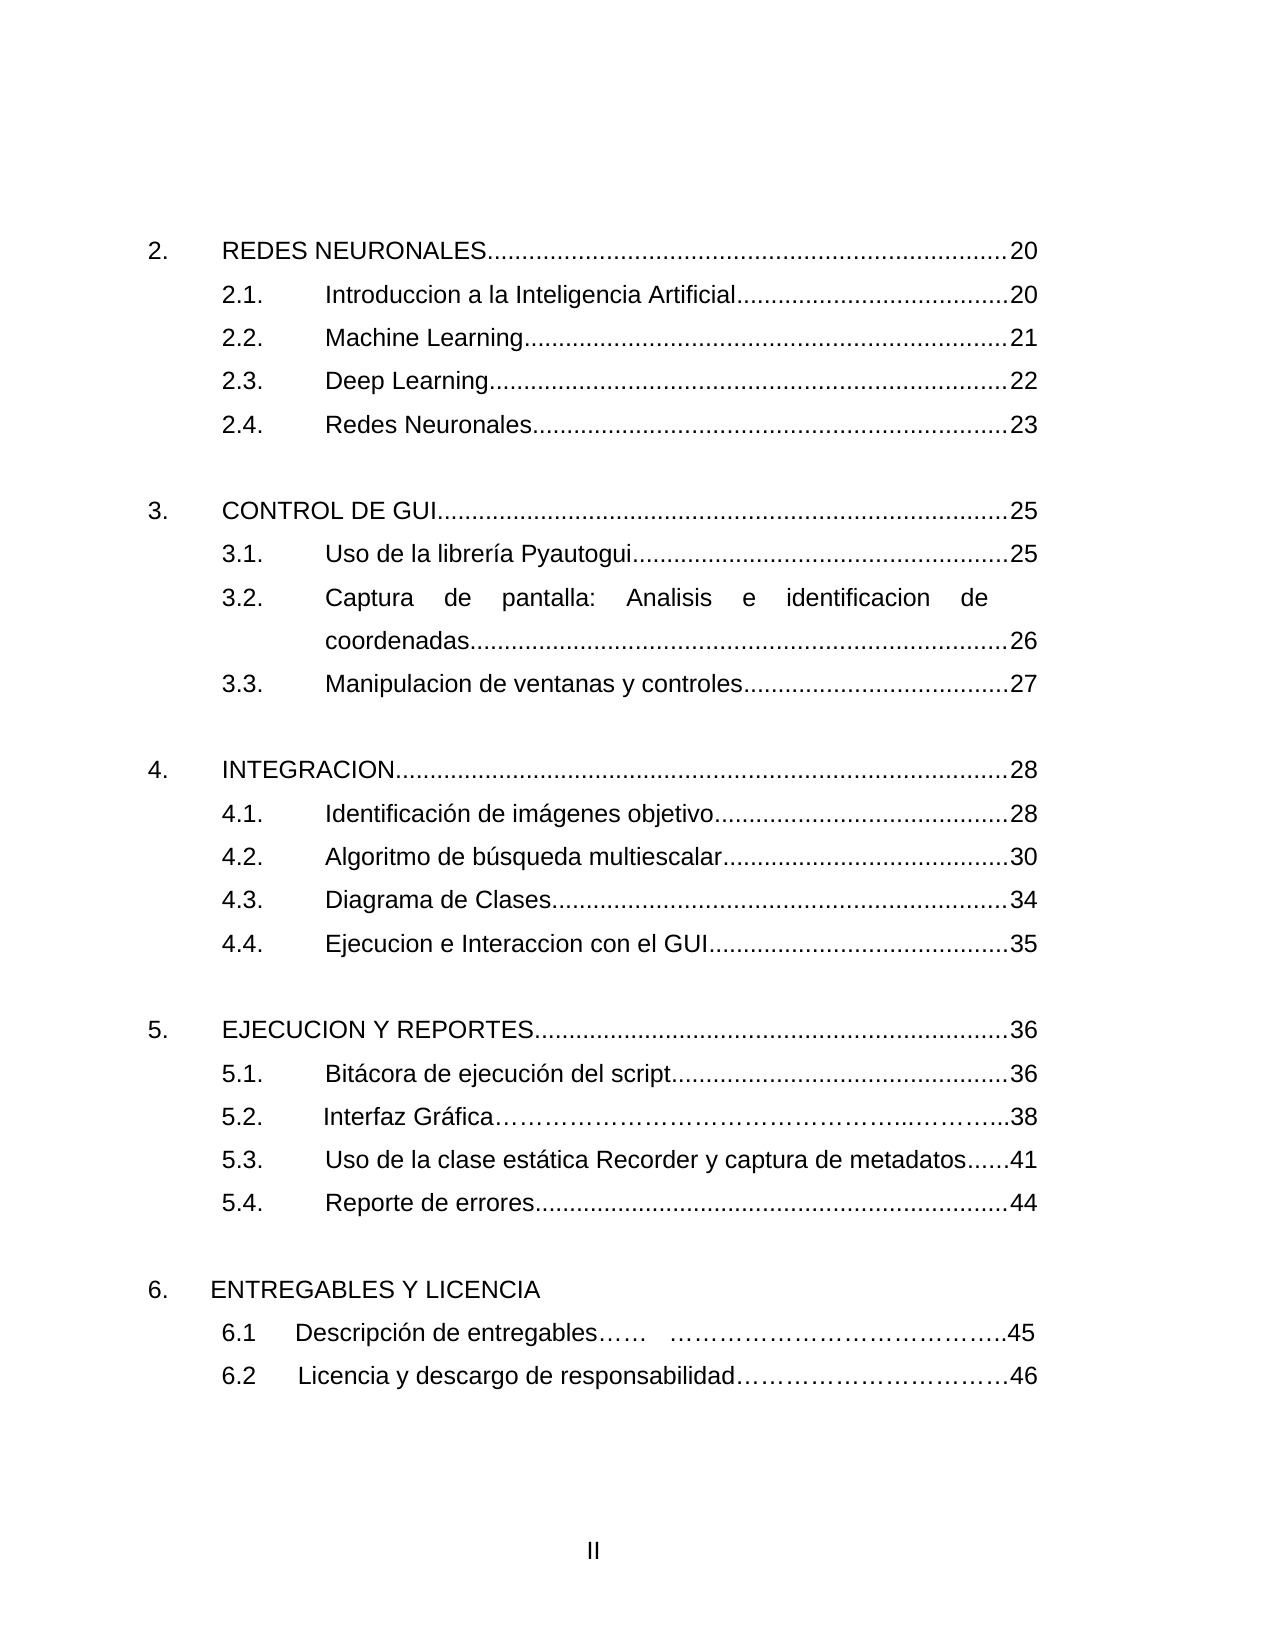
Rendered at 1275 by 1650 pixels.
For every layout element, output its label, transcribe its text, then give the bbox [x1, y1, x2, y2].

text 3. CONTROL DE GUI 25 [148, 496, 989, 525]
text 5.1. Bitácora de ejecución del script 36 [222, 1058, 989, 1087]
text 2.3. Deep Learning 22 [222, 366, 989, 395]
text 6.2 Licencia y descargo de responsabilidad……………………………46 [148, 1361, 1039, 1390]
text 5. EJECUCION Y REPORTES 36 [148, 1015, 989, 1044]
text 2.2. Machine Learning 21 [222, 323, 989, 352]
text 3.2. Captura de pantalla: Analisis e identificacion de coordenadas 26 [222, 583, 989, 654]
text 6.1 Descripción de entregables…… …………………………………..45 [221, 1318, 1039, 1347]
text 4.4. Ejecucion e Interaccion con el GUI 35 [222, 929, 989, 957]
text 3.3. Manipulacion de ventanas y controles 27 [222, 669, 989, 698]
text 2.4. Redes Neuronales 23 [222, 409, 989, 438]
text 4.3. Diagrama de Clases 34 [222, 885, 989, 914]
text 5.3. Uso de la clase estática Recorder y captura de metadatos 41 [222, 1145, 989, 1174]
text 4.2. Algoritmo de búsqueda multiescalar 30 [222, 842, 989, 871]
text 4. INTEGRACION 28 [148, 755, 989, 784]
text 6. ENTREGABLES Y LICENCIA [148, 1275, 1039, 1303]
text 4.1. Identificación de imágenes objetivo 28 [222, 799, 989, 827]
text 3.1. Uso de la librería Pyautogui 25 [222, 539, 989, 568]
text 5.2. Interfaz Gráfica…………………………………………...………...38 [148, 1102, 1039, 1131]
text 5.4. Reporte de errores 44 [222, 1188, 989, 1217]
text 2.1. Introduccion a la Inteligencia Artificial 20 [222, 279, 989, 308]
text 2. Redes NEURONALES 20 [148, 236, 989, 265]
